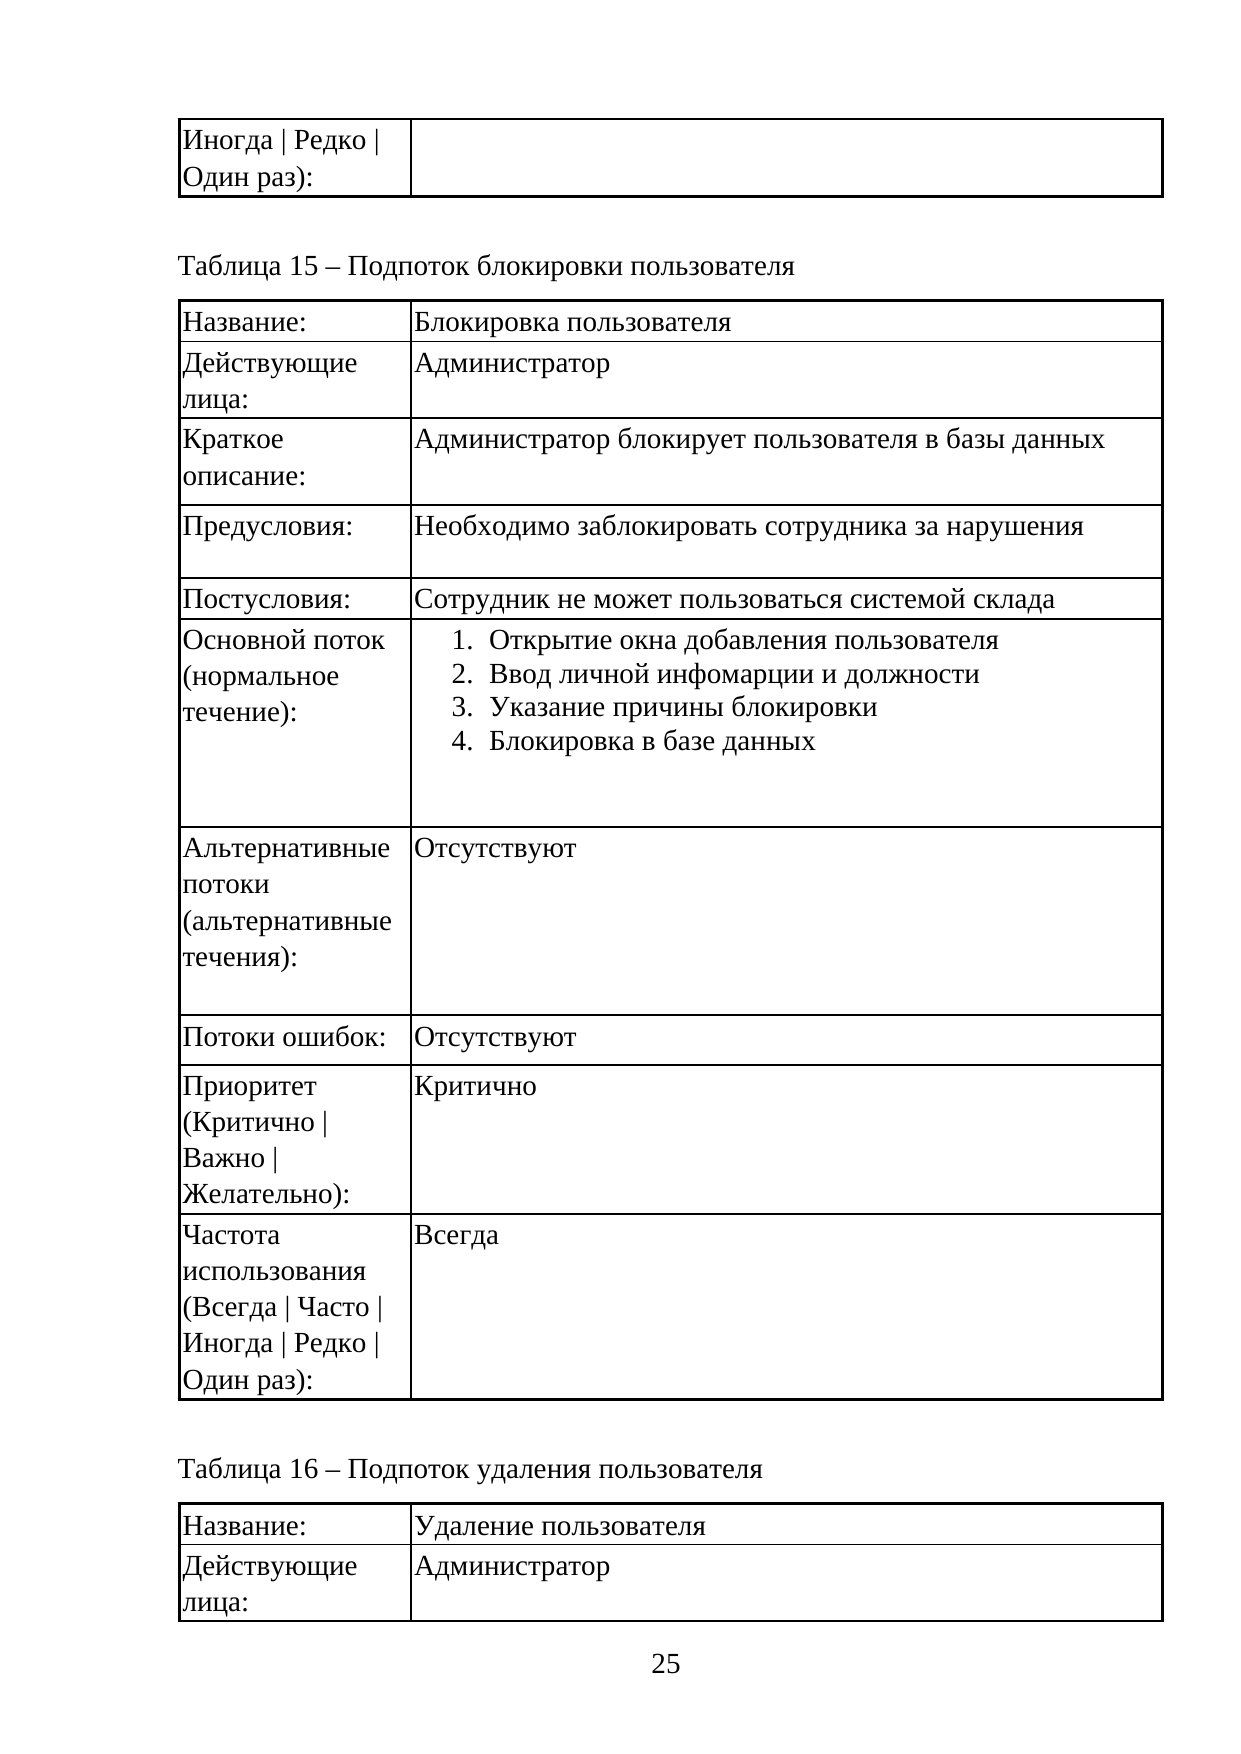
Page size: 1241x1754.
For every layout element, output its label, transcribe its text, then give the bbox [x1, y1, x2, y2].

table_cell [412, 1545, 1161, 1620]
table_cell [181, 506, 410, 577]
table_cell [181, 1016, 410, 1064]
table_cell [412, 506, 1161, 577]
text Таблица 15 – Подпоток блокировки пользователя [177, 248, 1152, 282]
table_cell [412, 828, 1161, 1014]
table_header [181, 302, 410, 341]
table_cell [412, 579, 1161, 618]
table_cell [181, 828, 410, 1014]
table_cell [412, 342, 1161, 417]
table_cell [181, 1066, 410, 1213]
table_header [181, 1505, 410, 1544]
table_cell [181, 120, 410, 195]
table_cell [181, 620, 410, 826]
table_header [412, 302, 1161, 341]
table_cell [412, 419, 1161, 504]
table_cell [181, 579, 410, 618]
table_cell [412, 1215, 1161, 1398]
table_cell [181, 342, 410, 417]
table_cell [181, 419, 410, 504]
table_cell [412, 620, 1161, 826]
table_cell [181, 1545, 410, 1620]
text Таблица 16 – Подпоток удаления пользователя [177, 1451, 1152, 1485]
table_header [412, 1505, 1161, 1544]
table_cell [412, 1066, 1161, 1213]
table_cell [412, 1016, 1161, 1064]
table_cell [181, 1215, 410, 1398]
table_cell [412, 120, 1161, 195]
